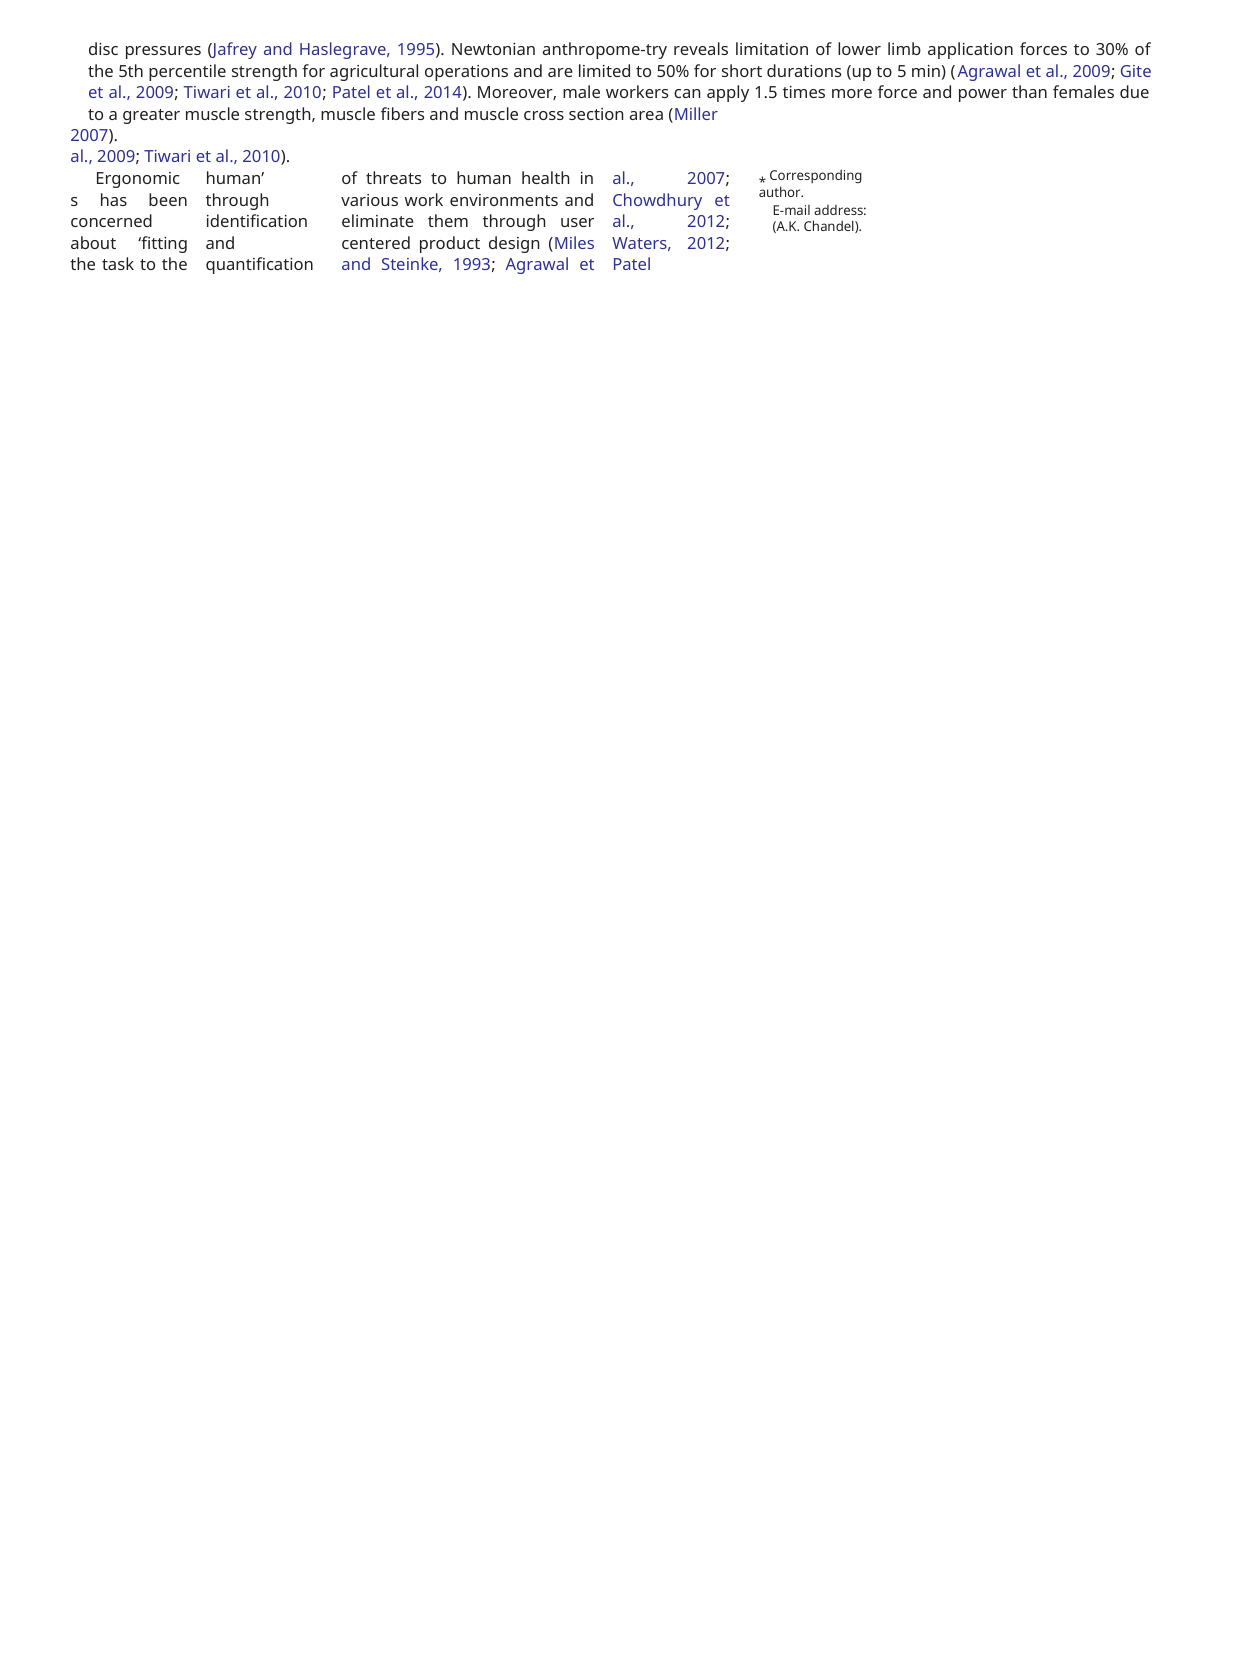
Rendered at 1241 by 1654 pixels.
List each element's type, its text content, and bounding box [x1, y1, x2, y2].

text disc pressures (Jafrey and Haslegrave, 1995). Newtonian anthropome-try reveals limitation of lower limb application forces to 30% of the 5th percentile strength for agricultural operations and are limited to 50% for short durations (up to 5 min) (Agrawal et al., 2009; Gite et al., 2009; Tiwari et al., 2010; Patel et al., 2014). Moreover, male workers can apply 1.5 times more force and power than females due to a greater muscle strength, muscle fibers and muscle cross section area (Miller [88, 38, 1152, 125]
text ⁎ Corresponding author. [758, 168, 883, 201]
text 2007). et al., 1993; Agrawal et al., 2009; Gite et al., 2009; Tiwari et al., 2010). [70, 125, 432, 166]
text E-mail address: (A.K. Chandel). [772, 202, 883, 234]
text Ergonomics has been concerned about ‘fitting the task to the human’ through identification and quantification of threats to human health in various work environments and eliminate them through user centered product design (Miles and Steinke, 1993; Agrawal et al., 2007; Chowdhury et al., 2012; Waters, 2012; Patel [341, 168, 594, 275]
